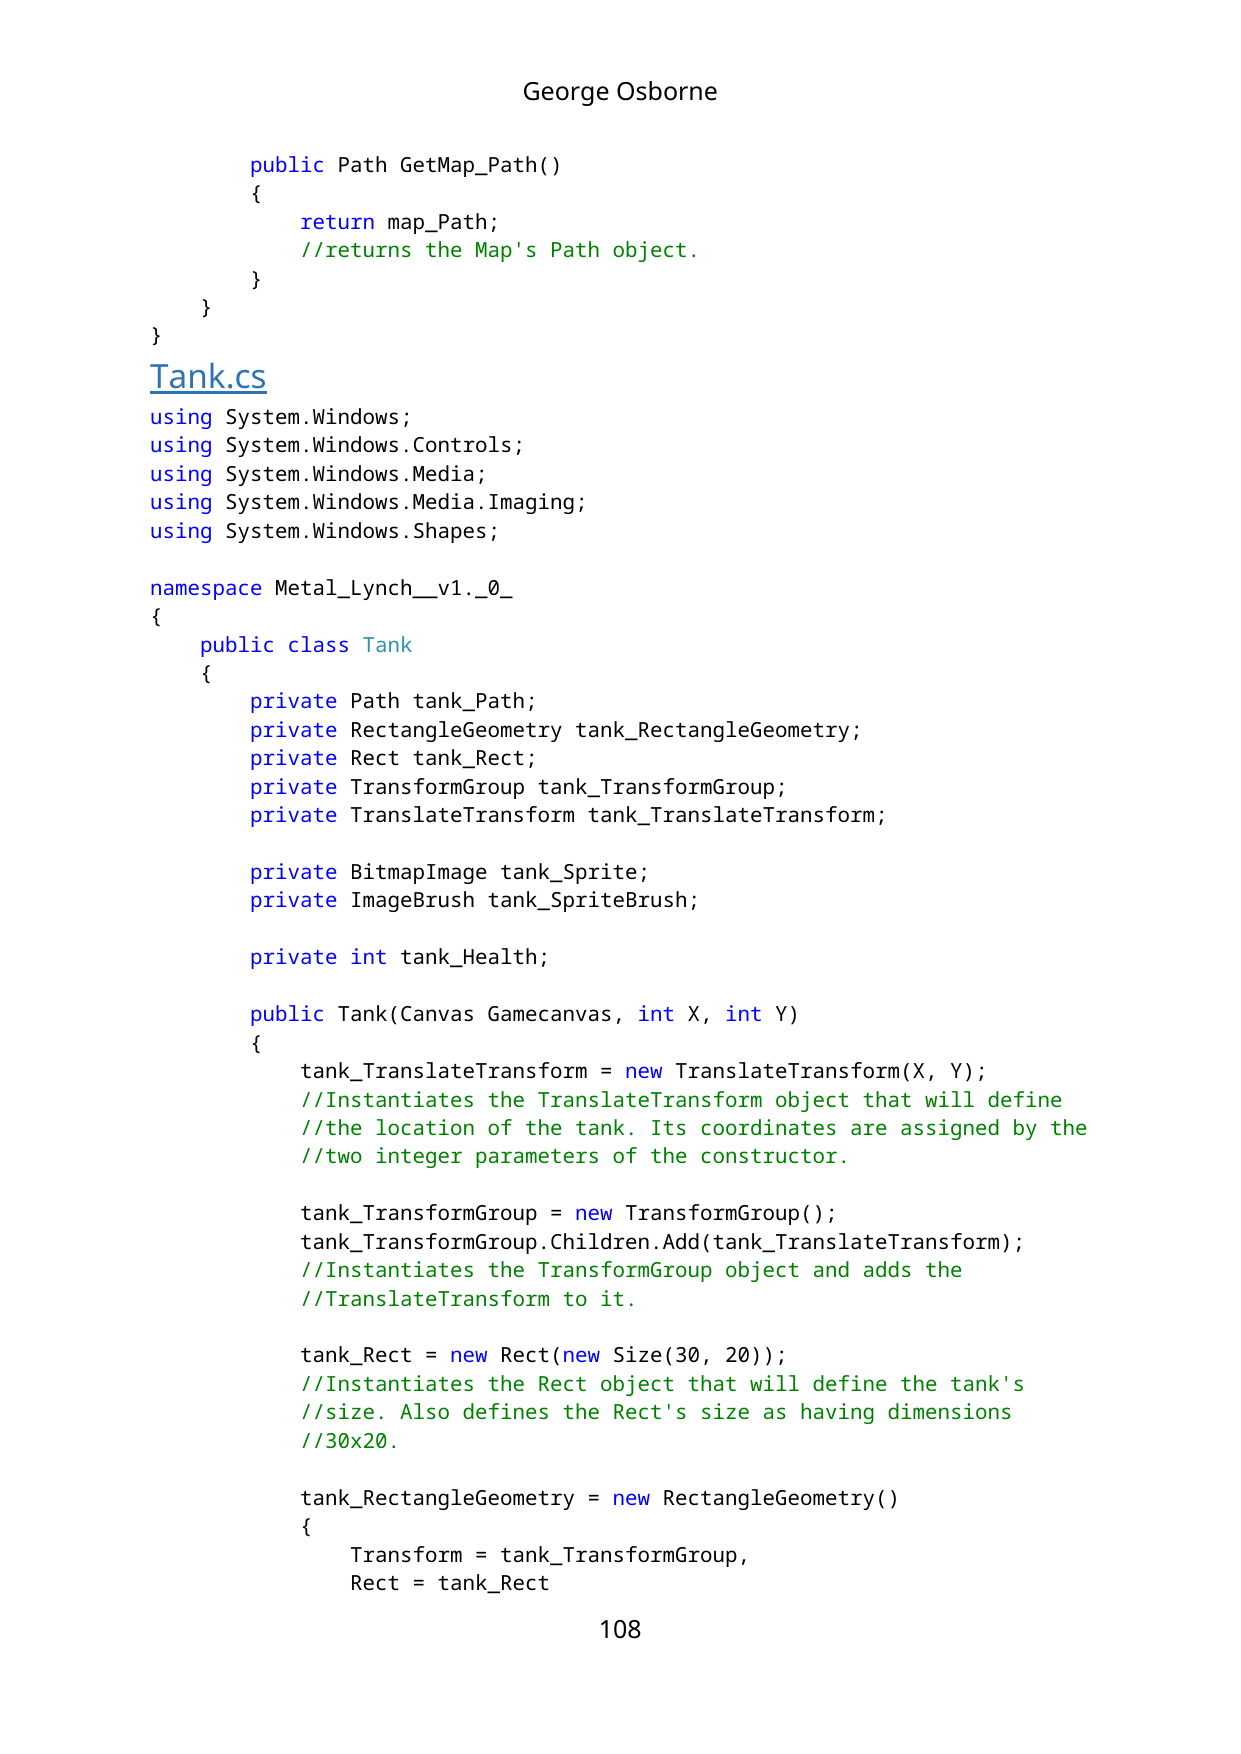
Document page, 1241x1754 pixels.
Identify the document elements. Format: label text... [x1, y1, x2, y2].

text { [150, 1511, 1090, 1540]
text tank_TranslateTransform = new TranslateTransform(X, Y); [150, 1056, 1090, 1085]
text private RectangleGeometry tank_RectangleGeometry; [150, 715, 1090, 743]
subtitle Tank.cs [150, 353, 1090, 399]
text using System.Windows.Media; [150, 459, 1090, 487]
text return map_Path; [150, 207, 1090, 235]
text private TransformGroup tank_TransformGroup; [150, 772, 1090, 800]
text //size. Also defines the Rect's size as having dimensions [150, 1397, 1090, 1426]
text { [150, 601, 1090, 630]
text private BitmapImage tank_Sprite; [150, 857, 1090, 886]
text //returns the Map's Path object. [150, 235, 1090, 264]
text } [150, 292, 1090, 321]
text //Instantiates the Rect object that will define the tank's [150, 1369, 1090, 1397]
text using System.Windows; [150, 402, 1090, 431]
text //the location of the tank. Its coordinates are assigned by the [150, 1113, 1090, 1142]
text //Instantiates the TranslateTransform object that will define [150, 1085, 1090, 1113]
text Rect = tank_Rect [150, 1568, 1090, 1597]
text //TranslateTransform to it. [150, 1284, 1090, 1312]
text namespace Metal_Lynch__v1._0_ [150, 573, 1090, 601]
text using System.Windows.Controls; [150, 431, 1090, 459]
text //30x20. [150, 1426, 1090, 1454]
text { [150, 658, 1090, 687]
text } [150, 321, 1090, 349]
text { [150, 178, 1090, 207]
text using System.Windows.Media.Imaging; [150, 487, 1090, 516]
text private ImageBrush tank_SpriteBrush; [150, 886, 1090, 914]
text tank_Rect = new Rect(new Size(30, 20)); [150, 1341, 1090, 1369]
text public Tank(Canvas Gamecanvas, int X, int Y) [150, 999, 1090, 1028]
text //two integer parameters of the constructor. [150, 1142, 1090, 1170]
text private TranslateTransform tank_TranslateTransform; [150, 800, 1090, 829]
text tank_TransformGroup = new TransformGroup(); [150, 1198, 1090, 1227]
text tank_RectangleGeometry = new RectangleGeometry() [150, 1483, 1090, 1511]
text //Instantiates the TransformGroup object and adds the [150, 1255, 1090, 1284]
text private Rect tank_Rect; [150, 743, 1090, 772]
text } [150, 264, 1090, 292]
text Transform = tank_TransformGroup, [150, 1540, 1090, 1568]
text public Path GetMap_Path() [150, 150, 1090, 178]
text using System.Windows.Shapes; [150, 516, 1090, 544]
text private int tank_Health; [150, 942, 1090, 971]
text private Path tank_Path; [150, 687, 1090, 715]
text { [150, 1028, 1090, 1056]
text public class Tank [150, 630, 1090, 658]
text tank_TransformGroup.Children.Add(tank_TranslateTransform); [150, 1227, 1090, 1255]
